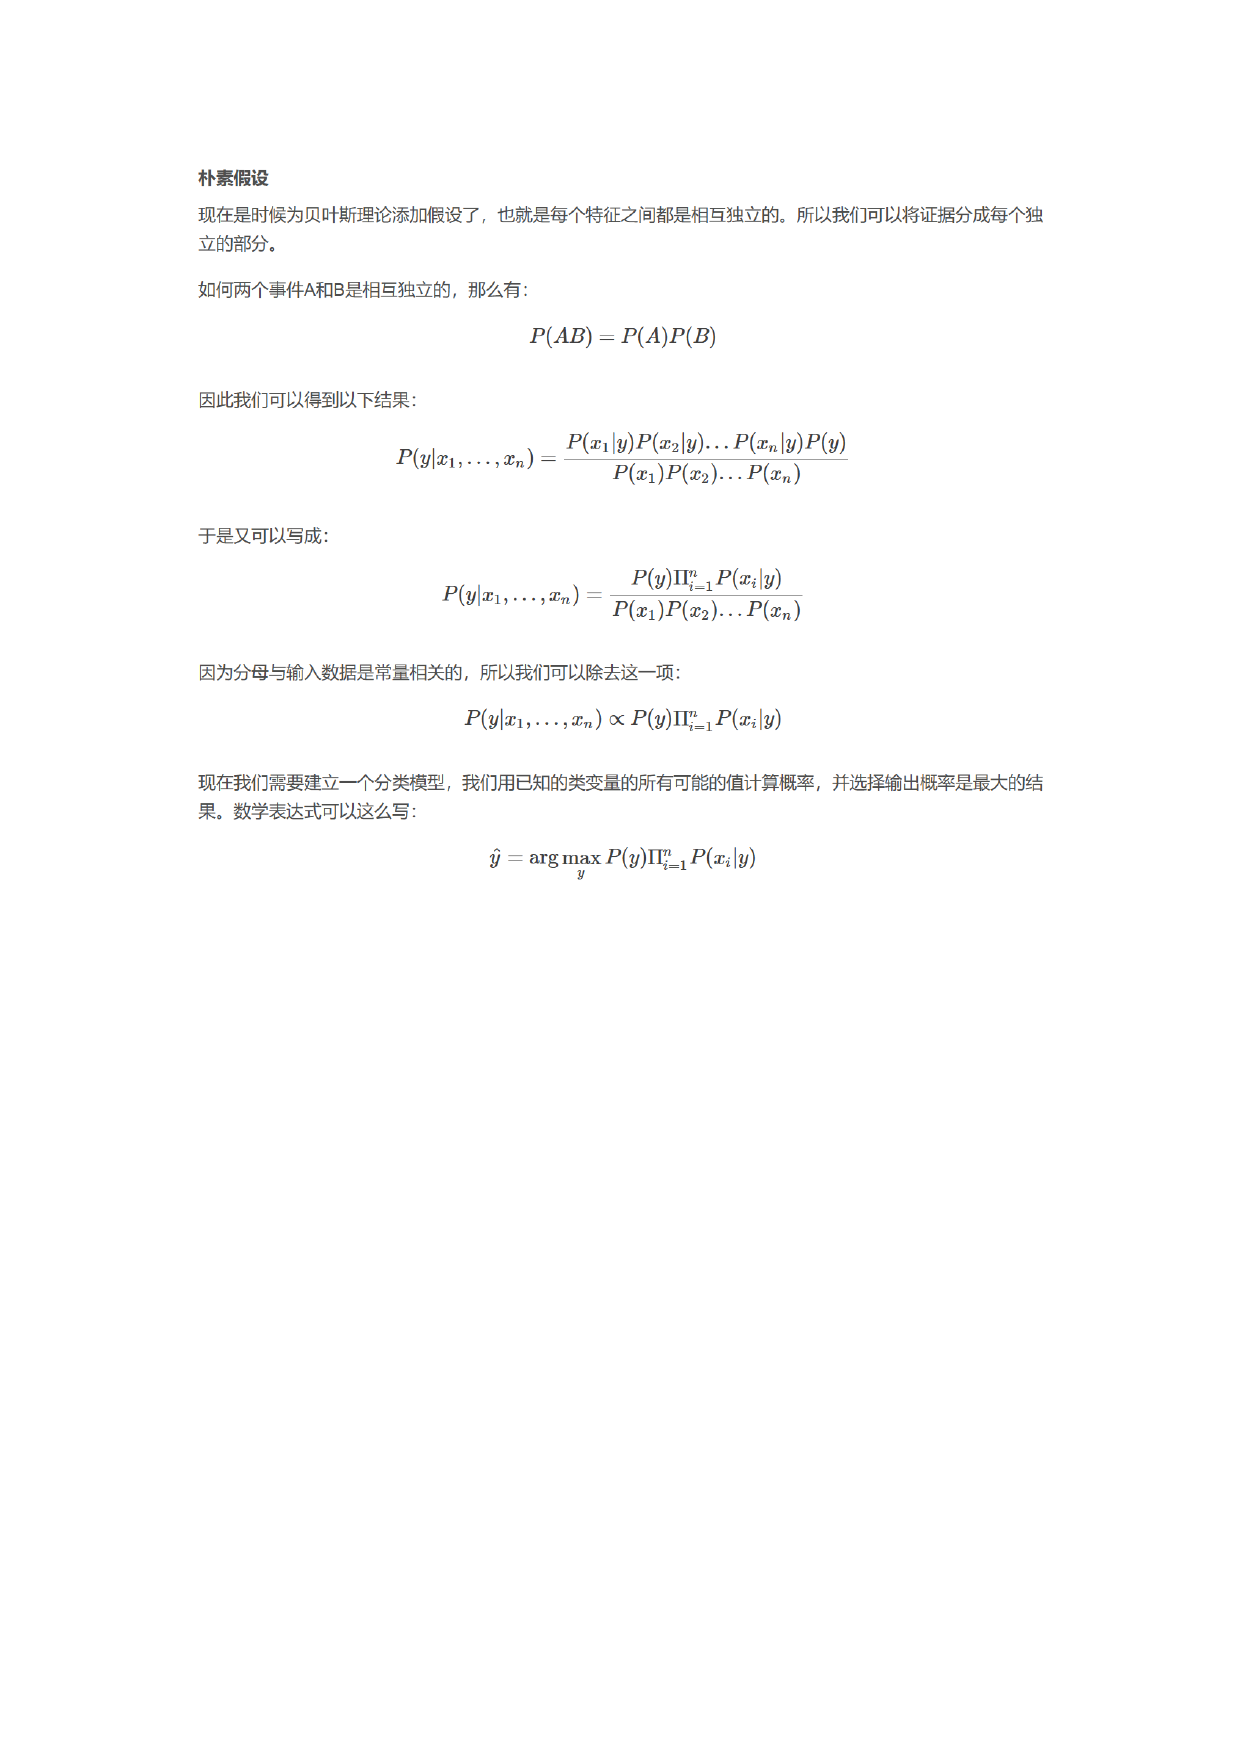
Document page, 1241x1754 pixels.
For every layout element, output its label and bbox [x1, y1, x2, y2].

picture [187, 162, 1053, 891]
